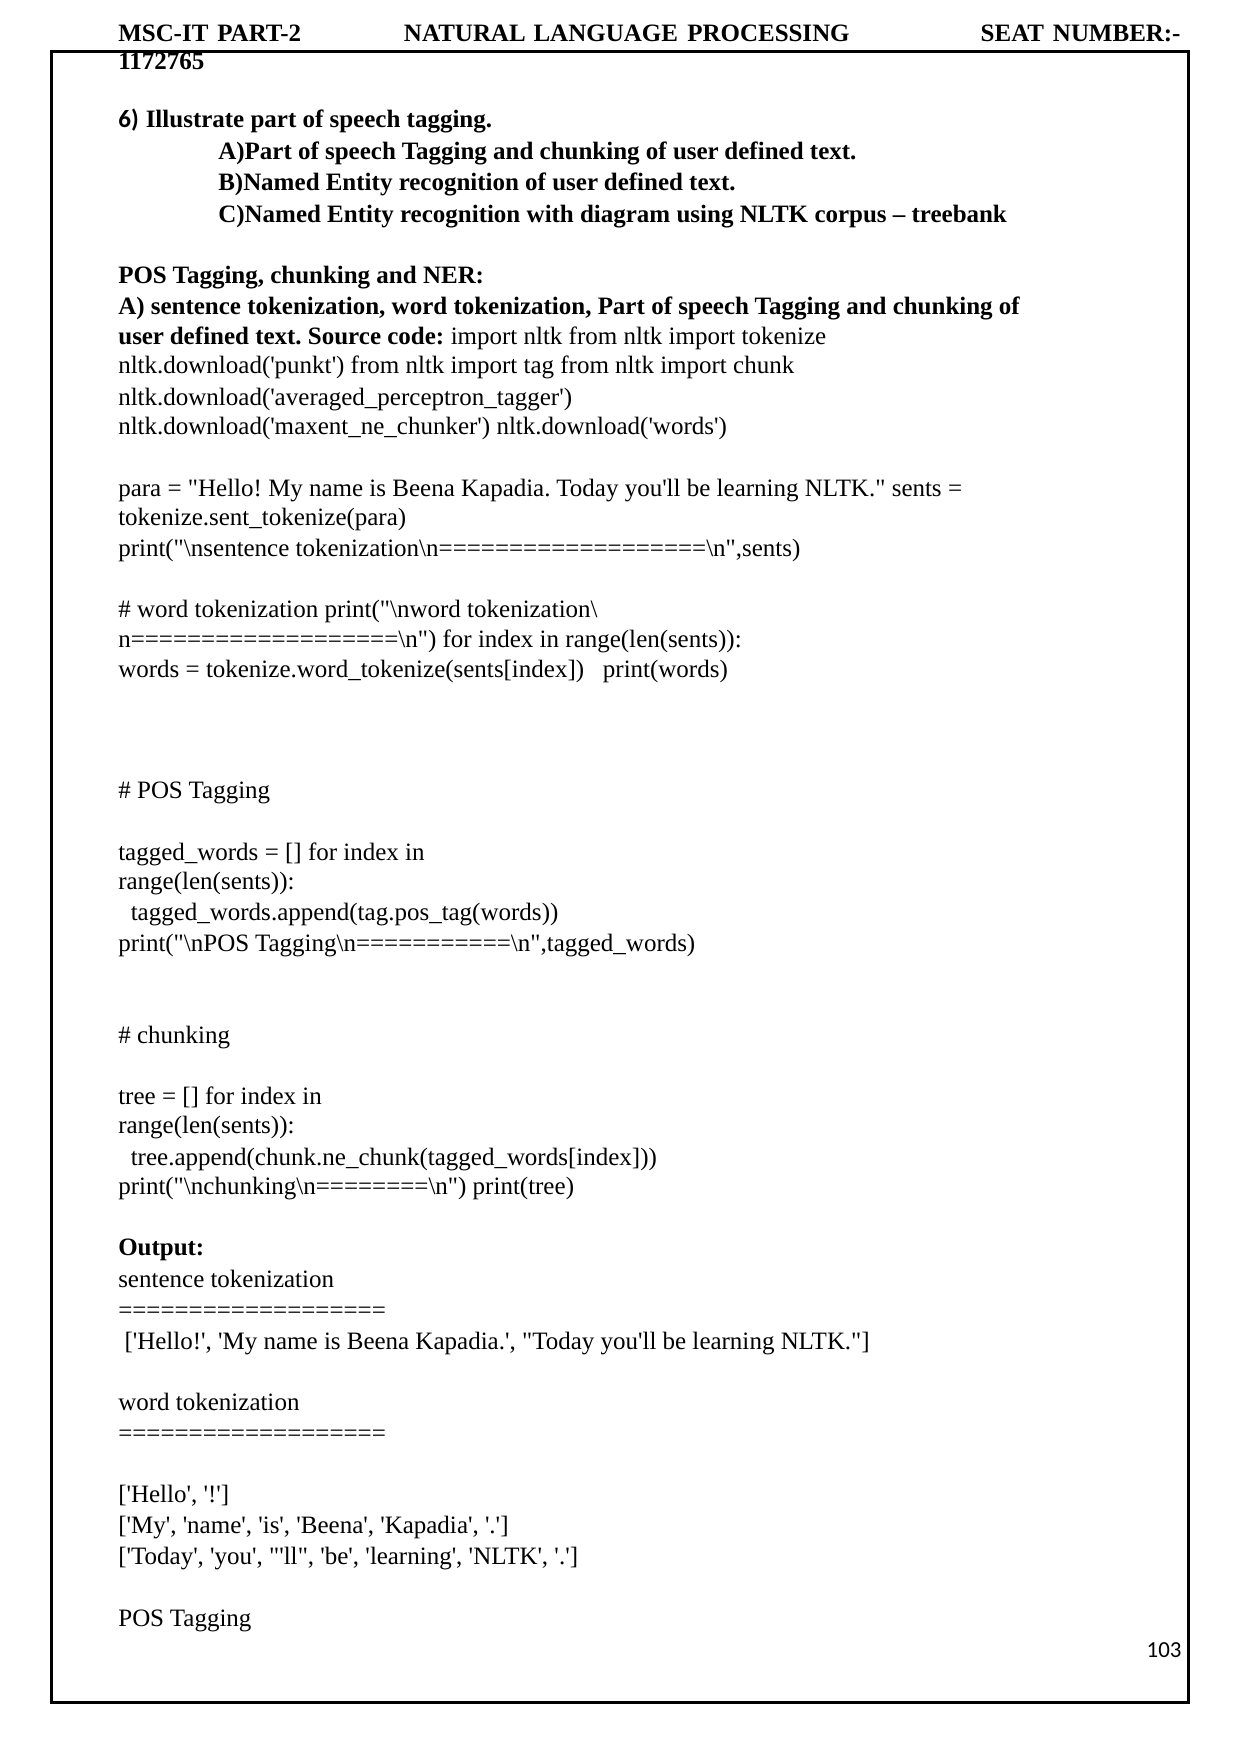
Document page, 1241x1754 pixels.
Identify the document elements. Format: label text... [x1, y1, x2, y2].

text ['Hello', '!'] [118, 1479, 1055, 1508]
text word tokenization [118, 1387, 1055, 1416]
text Output: [118, 1232, 1050, 1261]
text =================== [118, 1418, 1055, 1447]
text ['Today', 'you', "'ll", 'be', 'learning', 'NLTK', '.'] [118, 1541, 1055, 1570]
text B)Named Entity recognition of user defined text. [218, 167, 1050, 196]
text =================== [118, 1295, 1055, 1323]
text A) sentence tokenization, word tokenization, Part of speech Tagging and chunking of user defined text. Source code: import nltk from nltk import tokenize nltk.download('punkt') from nltk import tag from nltk import chunk [118, 291, 1050, 379]
text para = "Hello! My name is Beena Kapadia. Today you'll be learning NLTK." sents = tokenize.sent_tokenize(para) [118, 473, 1002, 531]
text # chunking [118, 1020, 1055, 1048]
text nltk.download('averaged_perceptron_tagger') nltk.download('maxent_ne_chunker') nltk.download('words') [118, 382, 783, 440]
text # word tokenization print("\nword tokenization\n===================\n") for index in range(len(sents)): words = tokenize.word_tokenize(sents[index]) print(words) [118, 594, 766, 682]
text tree.append(chunk.ne_chunk(tagged_words[index])) print("\nchunking\n========\n") print(tree) [118, 1142, 713, 1200]
text tagged_words.append(tag.pos_tag(words)) [118, 897, 1055, 926]
text ['Hello!', 'My name is Beena Kapadia.', "Today you'll be learning NLTK."] [118, 1326, 1055, 1354]
text tagged_words = [] for index in range(len(sents)): [118, 837, 473, 895]
text # POS Tagging [118, 775, 1055, 804]
text sentence tokenization [118, 1264, 1055, 1292]
text POS Tagging [118, 1603, 1055, 1631]
text POS Tagging, chunking and NER: [118, 260, 1050, 289]
text ['My', 'name', 'is', 'Beena', 'Kapadia', '.'] [118, 1510, 1055, 1539]
text print("\nPOS Tagging\n===========\n",tagged_words) [118, 928, 1055, 957]
text 6) Illustrate part of speech tagging. [118, 103, 1050, 134]
text print("\nsentence tokenization\n===================\n",sents) [118, 533, 1055, 562]
text C)Named Entity recognition with diagram using NLTK corpus – treebank [218, 199, 1050, 227]
text tree = [] for index in range(len(sents)): [118, 1081, 473, 1139]
text A)Part of speech Tagging and chunking of user defined text. [218, 136, 1050, 165]
